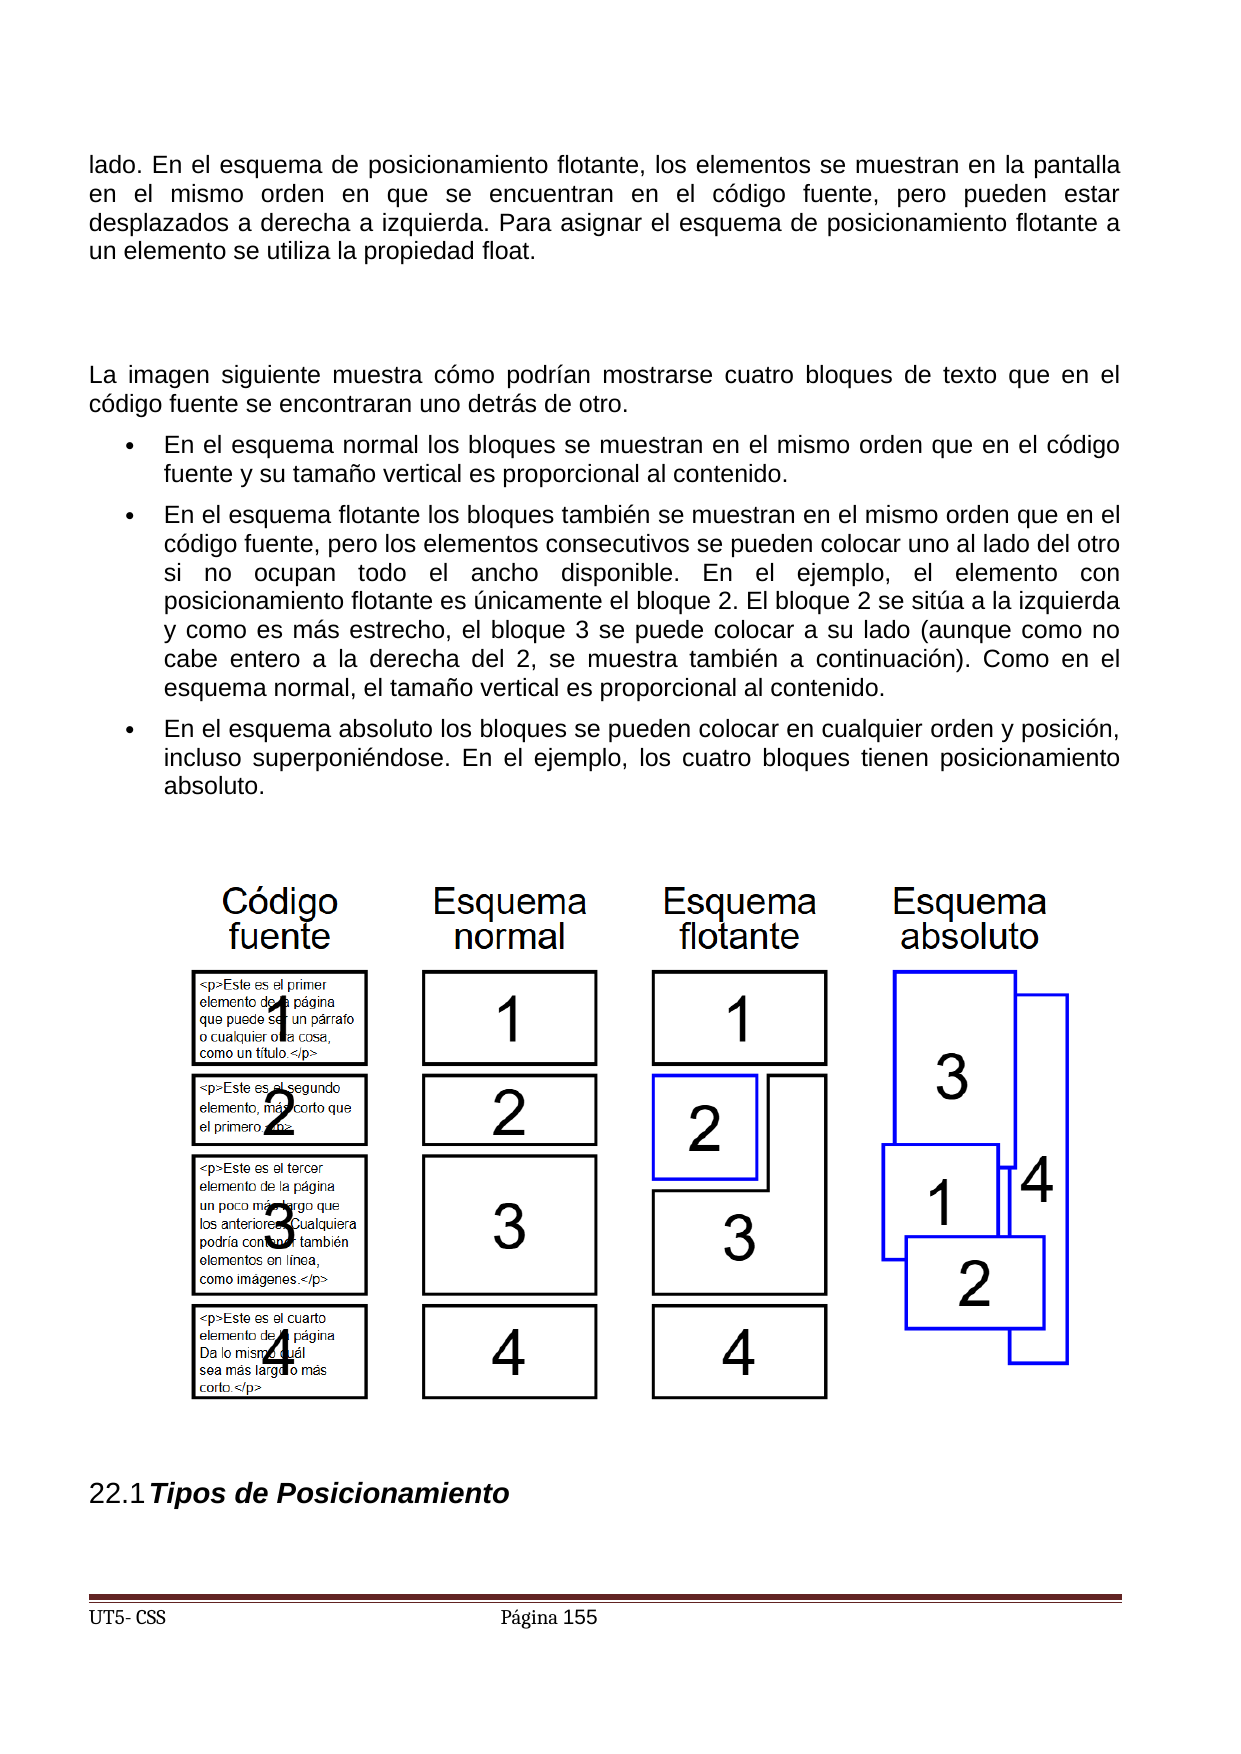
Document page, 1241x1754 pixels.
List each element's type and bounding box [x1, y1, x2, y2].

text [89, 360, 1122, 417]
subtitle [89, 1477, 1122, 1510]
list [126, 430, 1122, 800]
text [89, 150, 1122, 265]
picture [88, 853, 1123, 1411]
